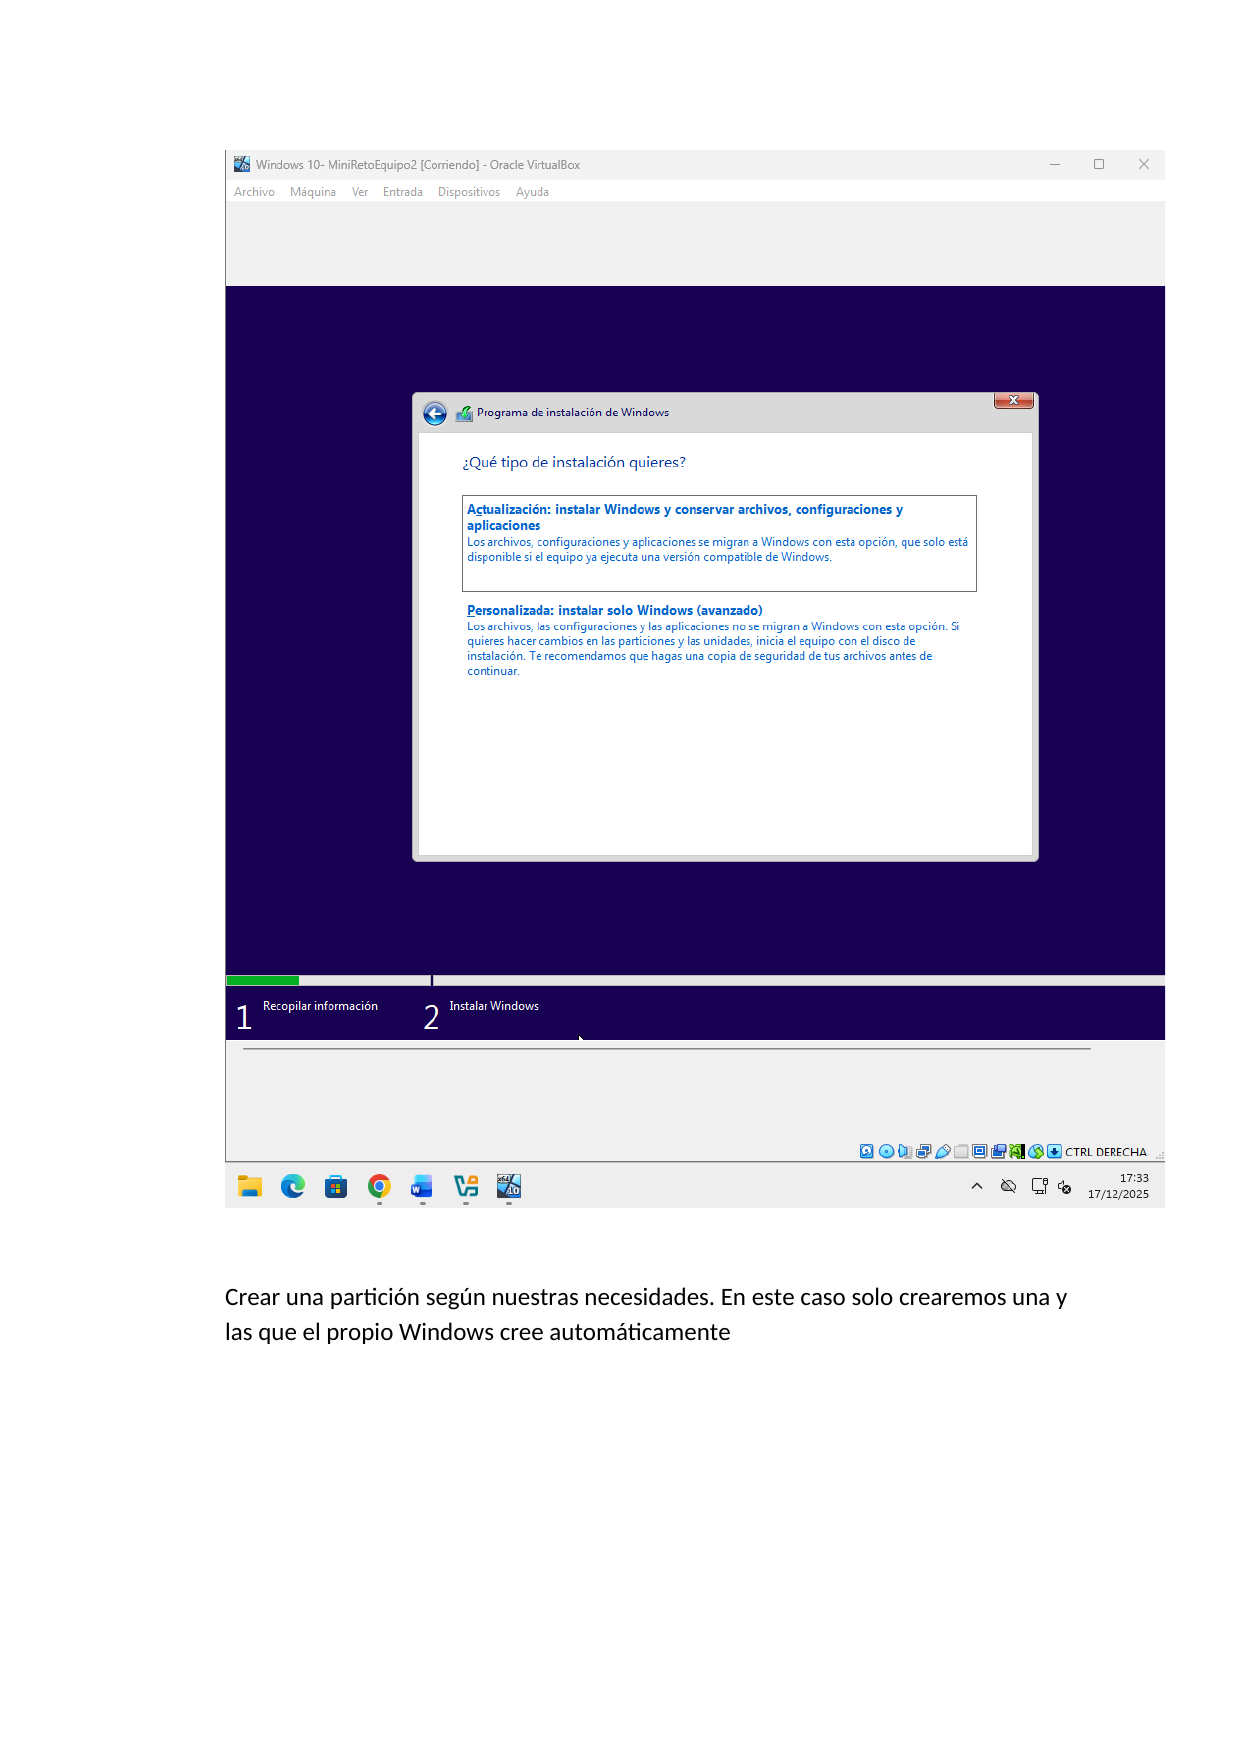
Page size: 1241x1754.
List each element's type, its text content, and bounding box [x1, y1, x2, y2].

picture [225, 150, 1166, 1208]
text Crear una partición según nuestras necesidades. En este caso solo crearemos una y las que el propio Windows cree automáticamente [225, 1281, 1090, 1347]
